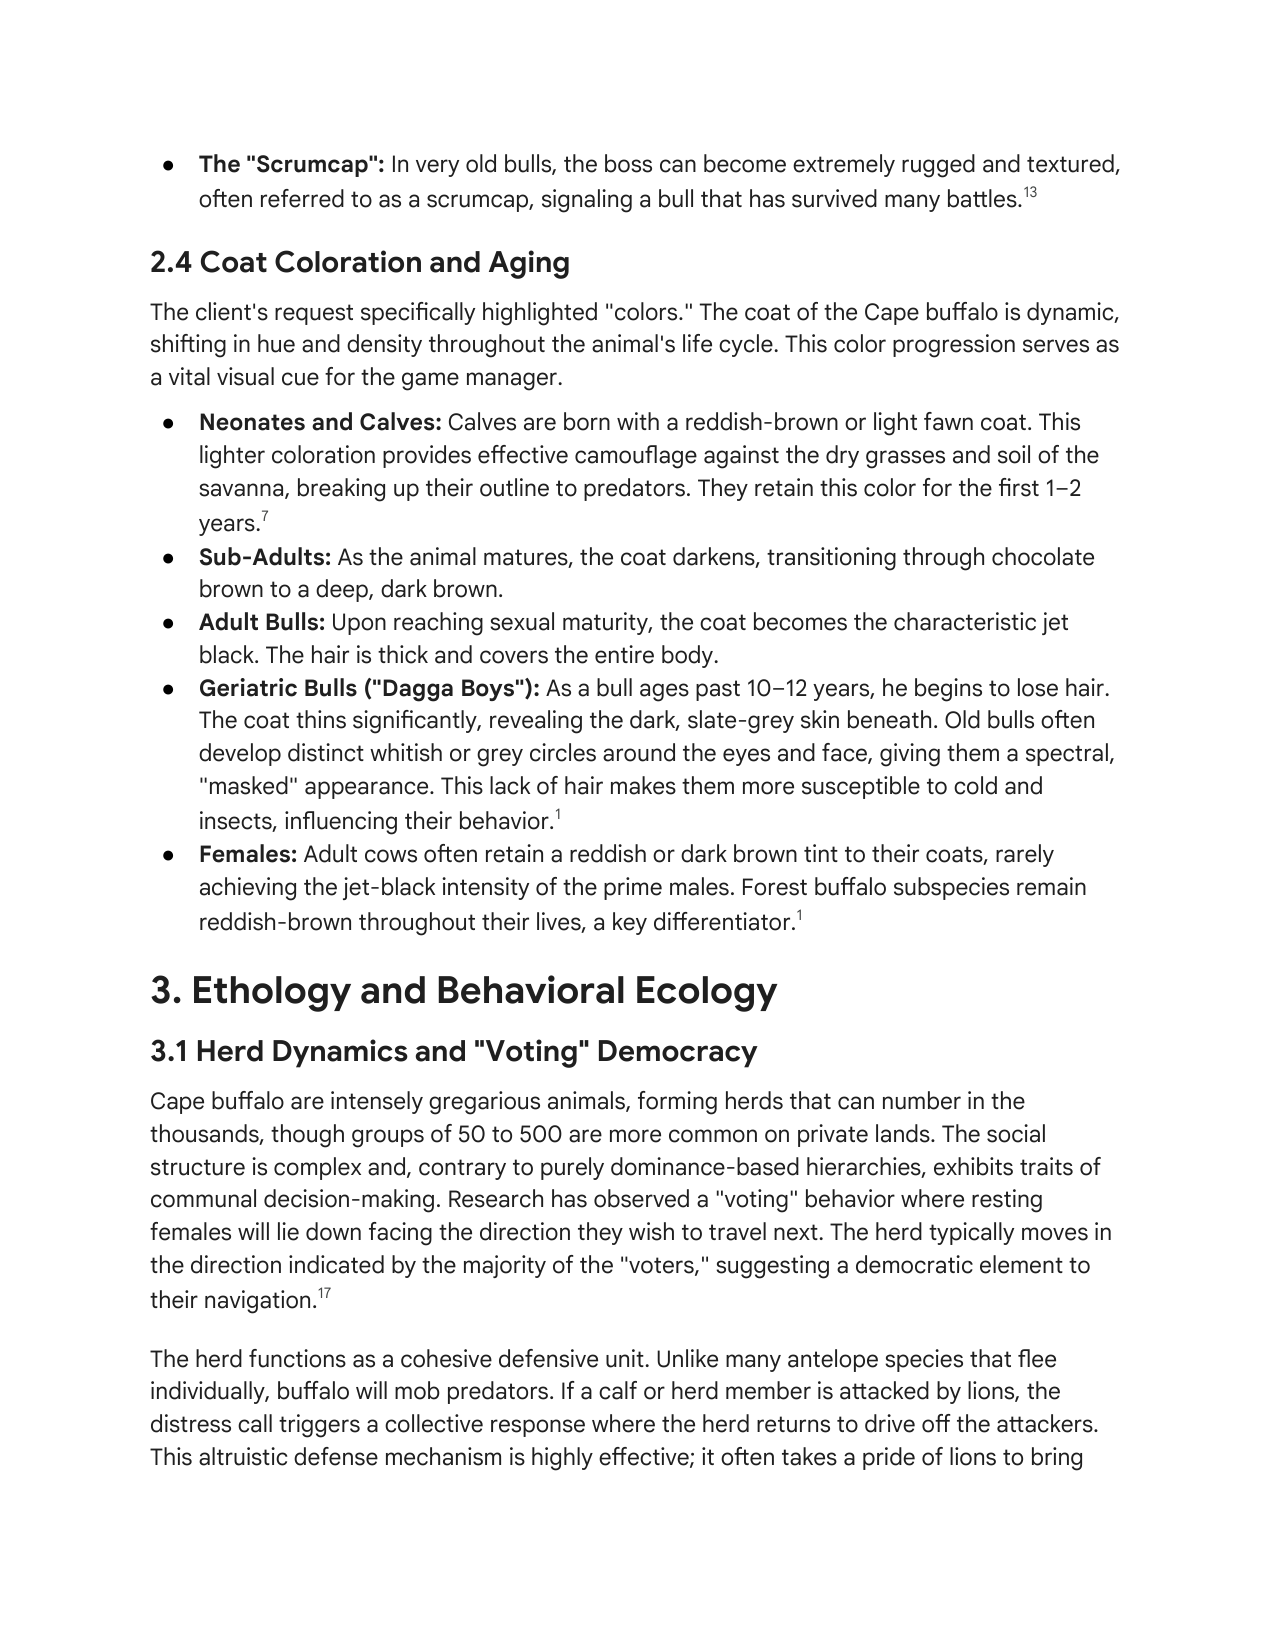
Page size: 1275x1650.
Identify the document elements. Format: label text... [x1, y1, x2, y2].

subtitle 3. Ethology and Behavioral Ecology [150, 967, 1125, 1014]
subtitle 2.4 Coat Coloration and Aging [150, 244, 1125, 280]
list Sub-Adults: As the animal matures, the coat darkens, transitioning through chocolate brown to a deep, dark brown. [161, 543, 1125, 604]
list Neonates and Calves: Calves are born with a reddish-brown or light fawn coat. This lighter coloration provides effective camouflage against the dry grasses and soil of the savanna, breaking up their outline to predators. They retain this color for the first 1–2 years.7 [161, 409, 1125, 538]
list Adult Bulls: Upon reaching sexual maturity, the coat becomes the characteristic jet black. The hair is thick and covers the entire body. [161, 608, 1125, 670]
list Females: Adult cows often retain a reddish or dark brown tint to their coats, rarely achieving the jet-black intensity of the prime males. Forest buffalo subspecies remain reddish-brown throughout their lives, a key differentiator.1 [161, 841, 1125, 938]
text Cape buffalo are intensely gregarious animals, forming herds that can number in the thousands, though groups of 50 to 500 are more common on private lands. The social structure is complex and, contrary to purely dominance-based hierarchies, exhibits traits of communal decision-making. Research has observed a "voting" behavior where resting females will lie down facing the direction they wish to travel next. The herd typically moves in the direction indicated by the majority of the "voters," suggesting a democratic element to their navigation.17 [150, 1087, 1125, 1316]
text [150, 1345, 1125, 1472]
list The "Scrumcap": In very old bulls, the boss can become extremely rugged and textured, often referred to as a scrumcap, signaling a bull that has survived many battles.13 [161, 150, 1125, 214]
text The client's request specifically highlighted "colors." The coat of the Cape buffalo is dynamic, shifting in hue and density throughout the animal's life cycle. This color progression serves as a vital visual cue for the game manager. [150, 298, 1125, 392]
list Geriatric Bulls ("Dagga Boys"): As a bull ages past 10–12 years, he begins to lose hair. The coat thins significantly, revealing the dark, slate-grey skin beneath. Old bulls often develop distinct whitish or grey circles around the eyes and face, giving them a spectral, "masked" appearance. This lack of hair makes them more susceptible to cold and insects, influencing their behavior.1 [161, 674, 1125, 836]
subtitle 3.1 Herd Dynamics and "Voting" Democracy [150, 1033, 1125, 1070]
